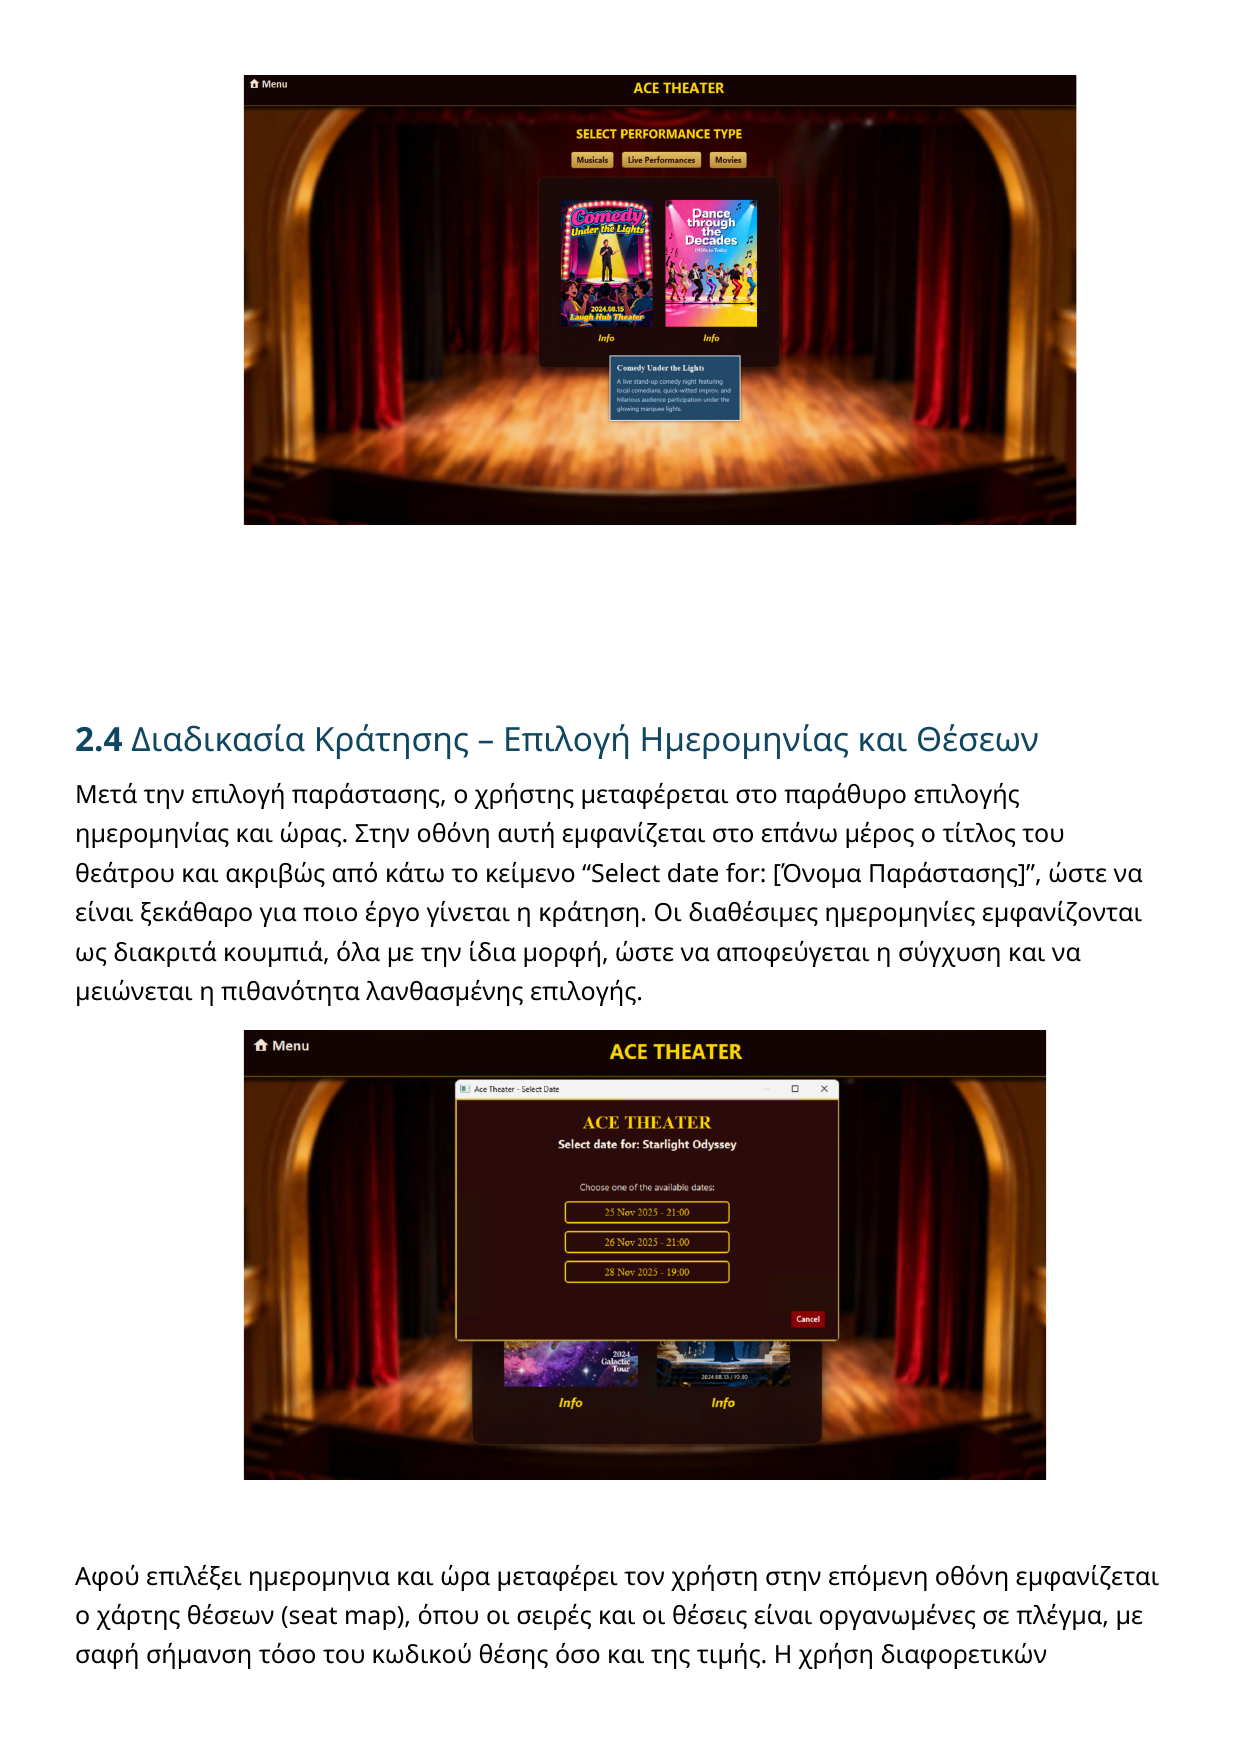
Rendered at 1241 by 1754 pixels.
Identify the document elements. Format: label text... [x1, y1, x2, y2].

text Μετά την επιλογή παράστασης, ο χρήστης μεταφέρεται στο παράθυρο επιλογής ημερομηνίας και ώρας. Στην οθόνη αυτή εμφανίζεται στο επάνω μέρος ο τίτλος του θεάτρου και ακριβώς από κάτω το κείμενο “Select date for: [Όνομα Παράστασης]”, ώστε να είναι ξεκάθαρο για ποιο έργο γίνεται η κράτηση. Οι διαθέσιμες ημερομηνίες εμφανίζονται ως διακριτά κουμπιά, όλα με την ίδια μορφή, ώστε να αποφεύγεται η σύγχυση και να μειώνεται η πιθανότητα λανθασμένης επιλογής. [75, 776, 1165, 1008]
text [75, 1558, 1165, 1671]
subtitle 2.4 Διαδικασία Κράτησης – Επιλογή Ημερομηνίας και Θέσεων [75, 716, 1165, 761]
